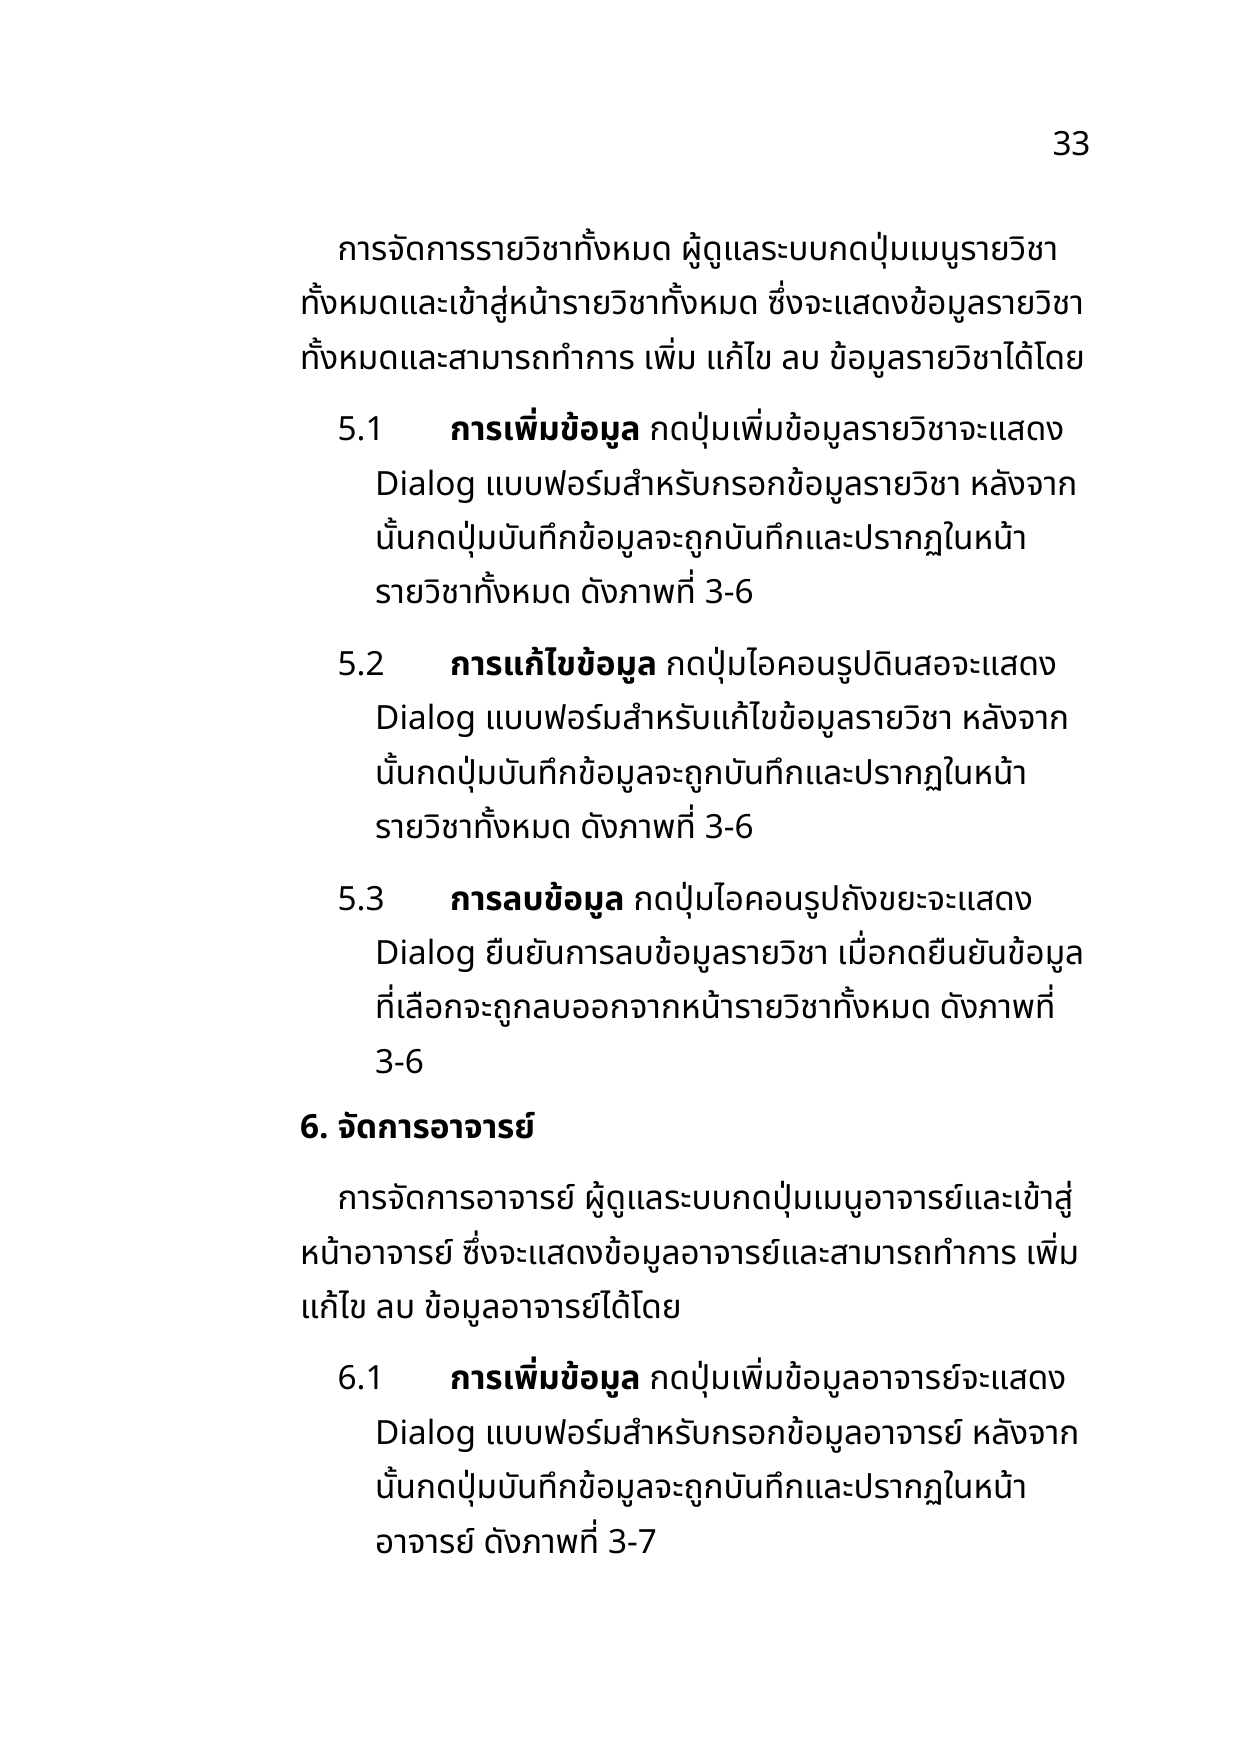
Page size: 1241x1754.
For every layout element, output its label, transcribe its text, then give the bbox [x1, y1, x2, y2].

text 5.3 การลบข้อมูล กดปุ่มไอคอนรูปถังขยะจะแสดง Dialog ยืนยันการลบข้อมูลรายวิชา เมื่อกดยืนยันข้อมูลที่เลือกจะถูกลบออกจากหน้ารายวิชาทั้งหมด ดังภาพที่ 3-6 [337, 874, 1090, 1083]
text 5.1 การเพิ่มข้อมูล กดปุ่มเพิ่มข้อมูลรายวิชาจะแสดง Dialog แบบฟอร์มสำหรับกรอกข้อมูลรายวิชา หลังจากนั้นกดปุ่มบันทึกข้อมูลจะถูกบันทึกและปรากฏในหน้ารายวิชาทั้งหมด ดังภาพที่ 3-6 [337, 405, 1090, 619]
text 6.1 การเพิ่มข้อมูล กดปุ่มเพิ่มข้อมูลอาจารย์จะแสดง Dialog แบบฟอร์มสำหรับกรอกข้อมูลอาจารย์ หลังจากนั้นกดปุ่มบันทึกข้อมูลจะถูกบันทึกและปรากฏในหน้าอาจารย์ ดังภาพที่ 3-7 [337, 1354, 1090, 1568]
text การจัดการอาจารย์ ผู้ดูแลระบบกดปุ่มเมนูอาจารย์และเข้าสู่หน้าอาจารย์ ซึ่งจะแสดงข้อมูลอาจารย์และสามารถทำการ เพิ่ม แก้ไข ลบ ข้อมูลอาจารย์ได้โดย [300, 1174, 1090, 1333]
list จัดการอาจารย์ [300, 1103, 1090, 1154]
text การจัดการรายวิชาทั้งหมด ผู้ดูแลระบบกดปุ่มเมนูรายวิชาทั้งหมดและเข้าสู่หน้ารายวิชาทั้งหมด ซึ่งจะแสดงข้อมูลรายวิชาทั้งหมดและสามารถทำการ เพิ่ม แก้ไข ลบ ข้อมูลรายวิชาได้โดย [300, 225, 1090, 384]
text 5.2 การแก้ไขข้อมูล กดปุ่มไอคอนรูปดินสอจะแสดง Dialog แบบฟอร์มสำหรับแก้ไขข้อมูลรายวิชา หลังจากนั้นกดปุ่มบันทึกข้อมูลจะถูกบันทึกและปรากฏในหน้ารายวิชาทั้งหมด ดังภาพที่ 3-6 [337, 639, 1090, 854]
